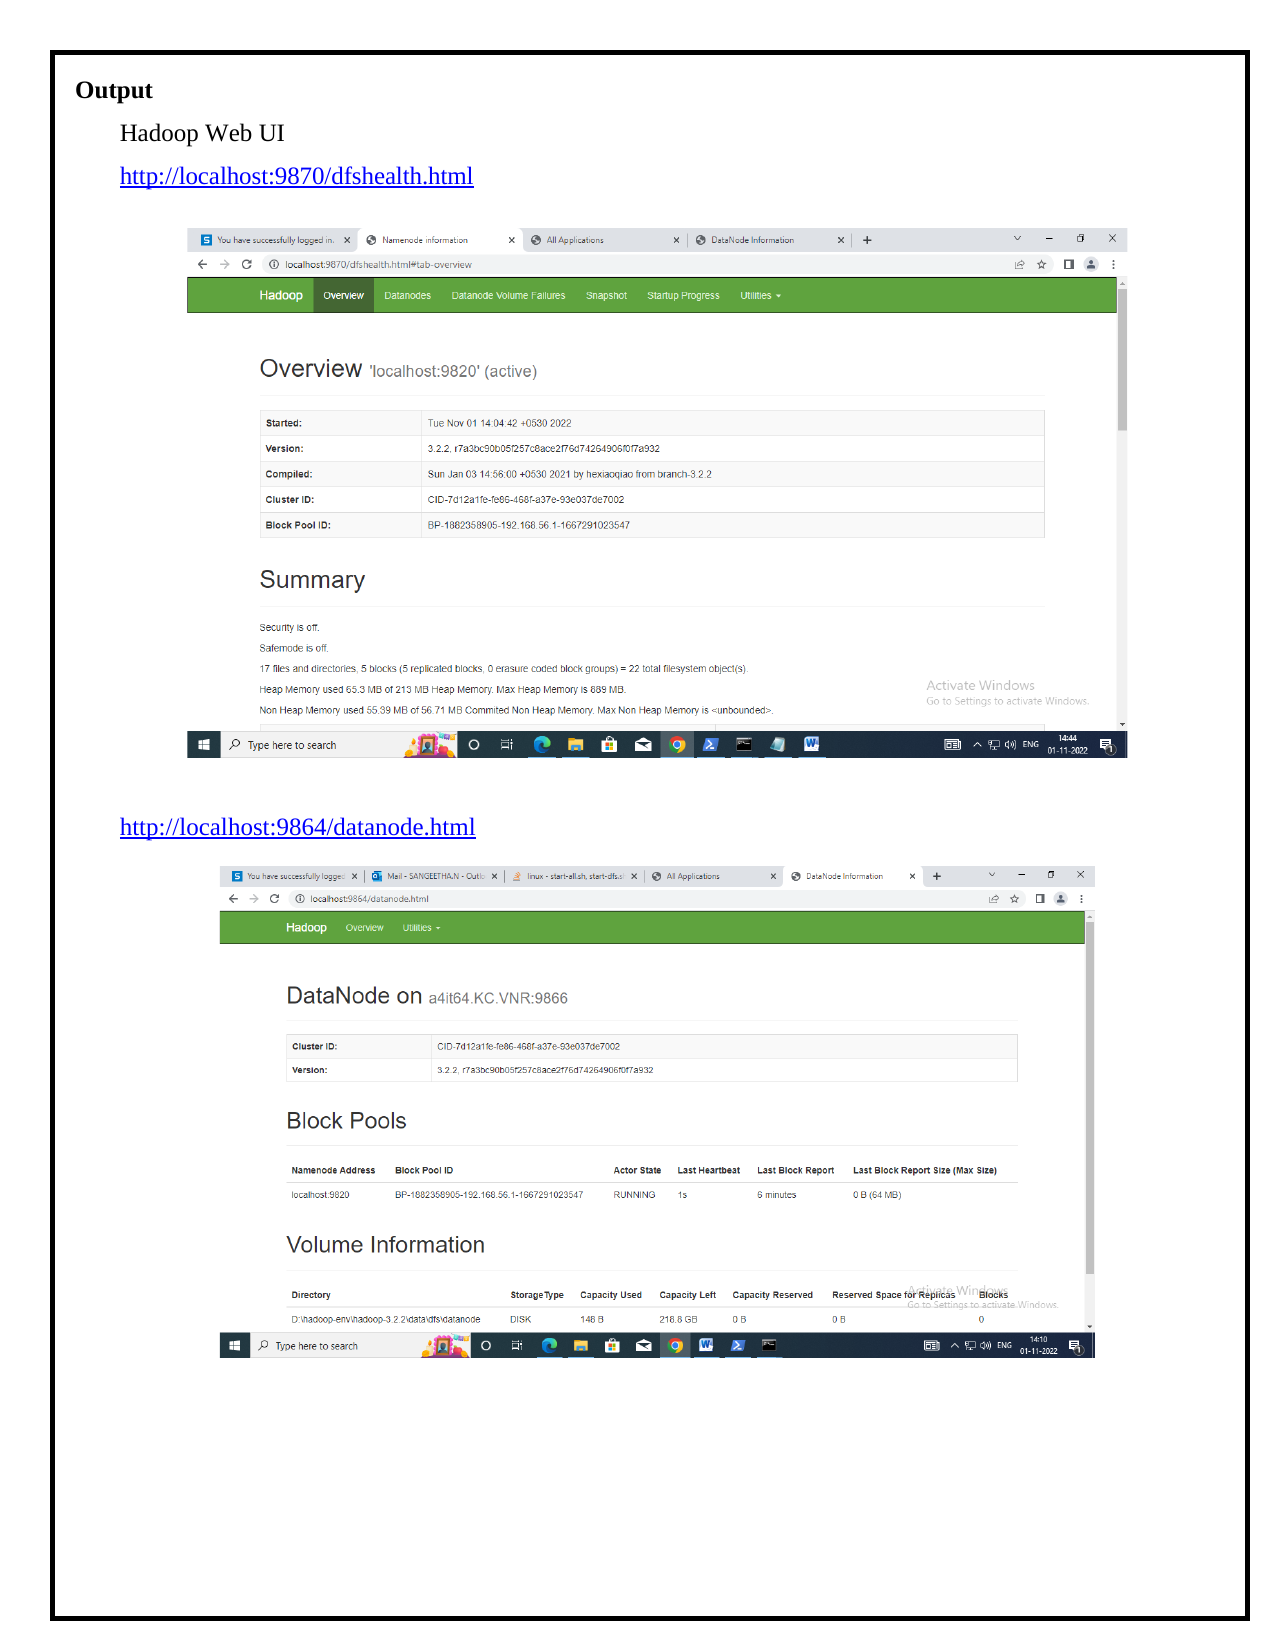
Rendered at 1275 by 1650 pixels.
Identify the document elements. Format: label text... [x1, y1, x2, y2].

picture [219, 866, 1095, 1358]
subtitle Output [75, 75, 1245, 104]
text http://localhost:9864/datanode.html [119, 812, 1245, 841]
picture [187, 228, 1128, 758]
text Hadoop Web UI http://localhost:9870/dfshealth.html [119, 118, 619, 190]
